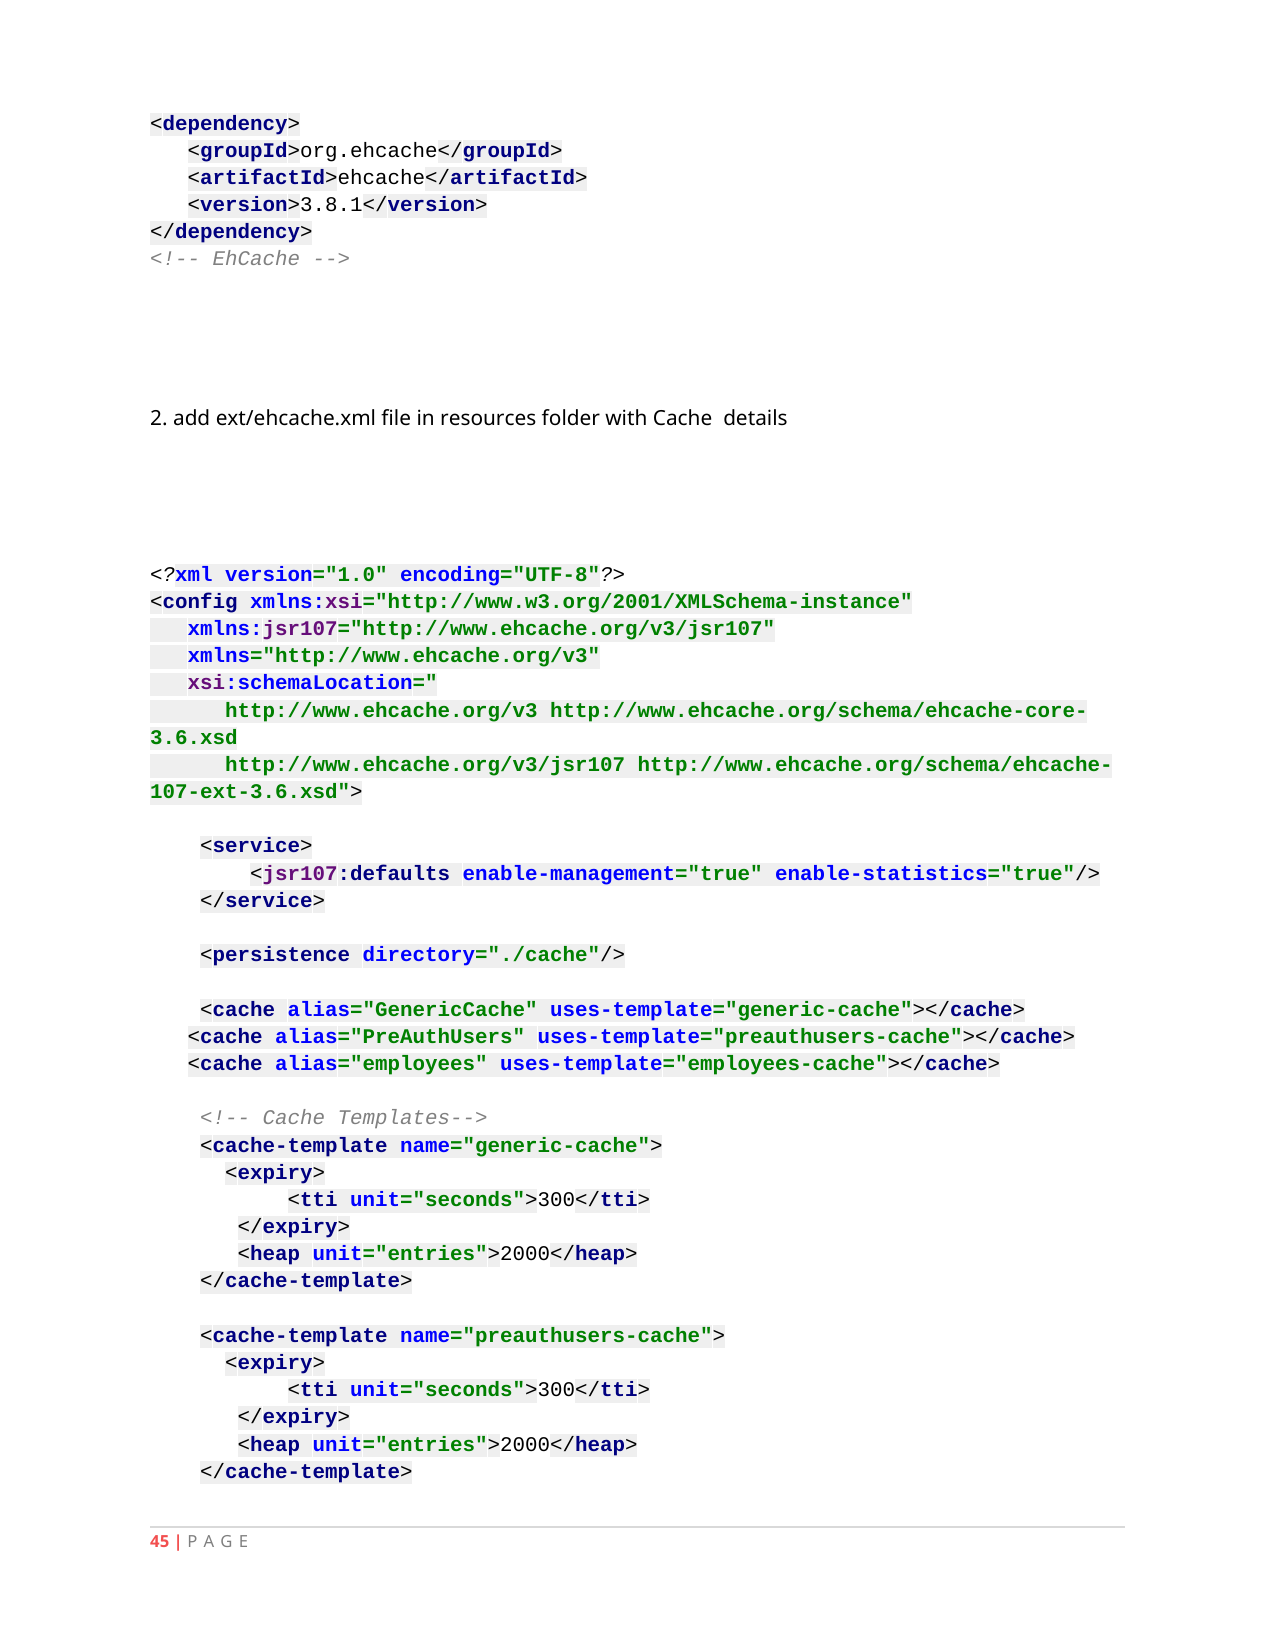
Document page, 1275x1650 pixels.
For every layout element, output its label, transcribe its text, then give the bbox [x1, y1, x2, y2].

text 2. add ext/ehcache.xml file in resources folder with Cache details [150, 403, 1125, 432]
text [150, 564, 1125, 1512]
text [150, 112, 1125, 272]
